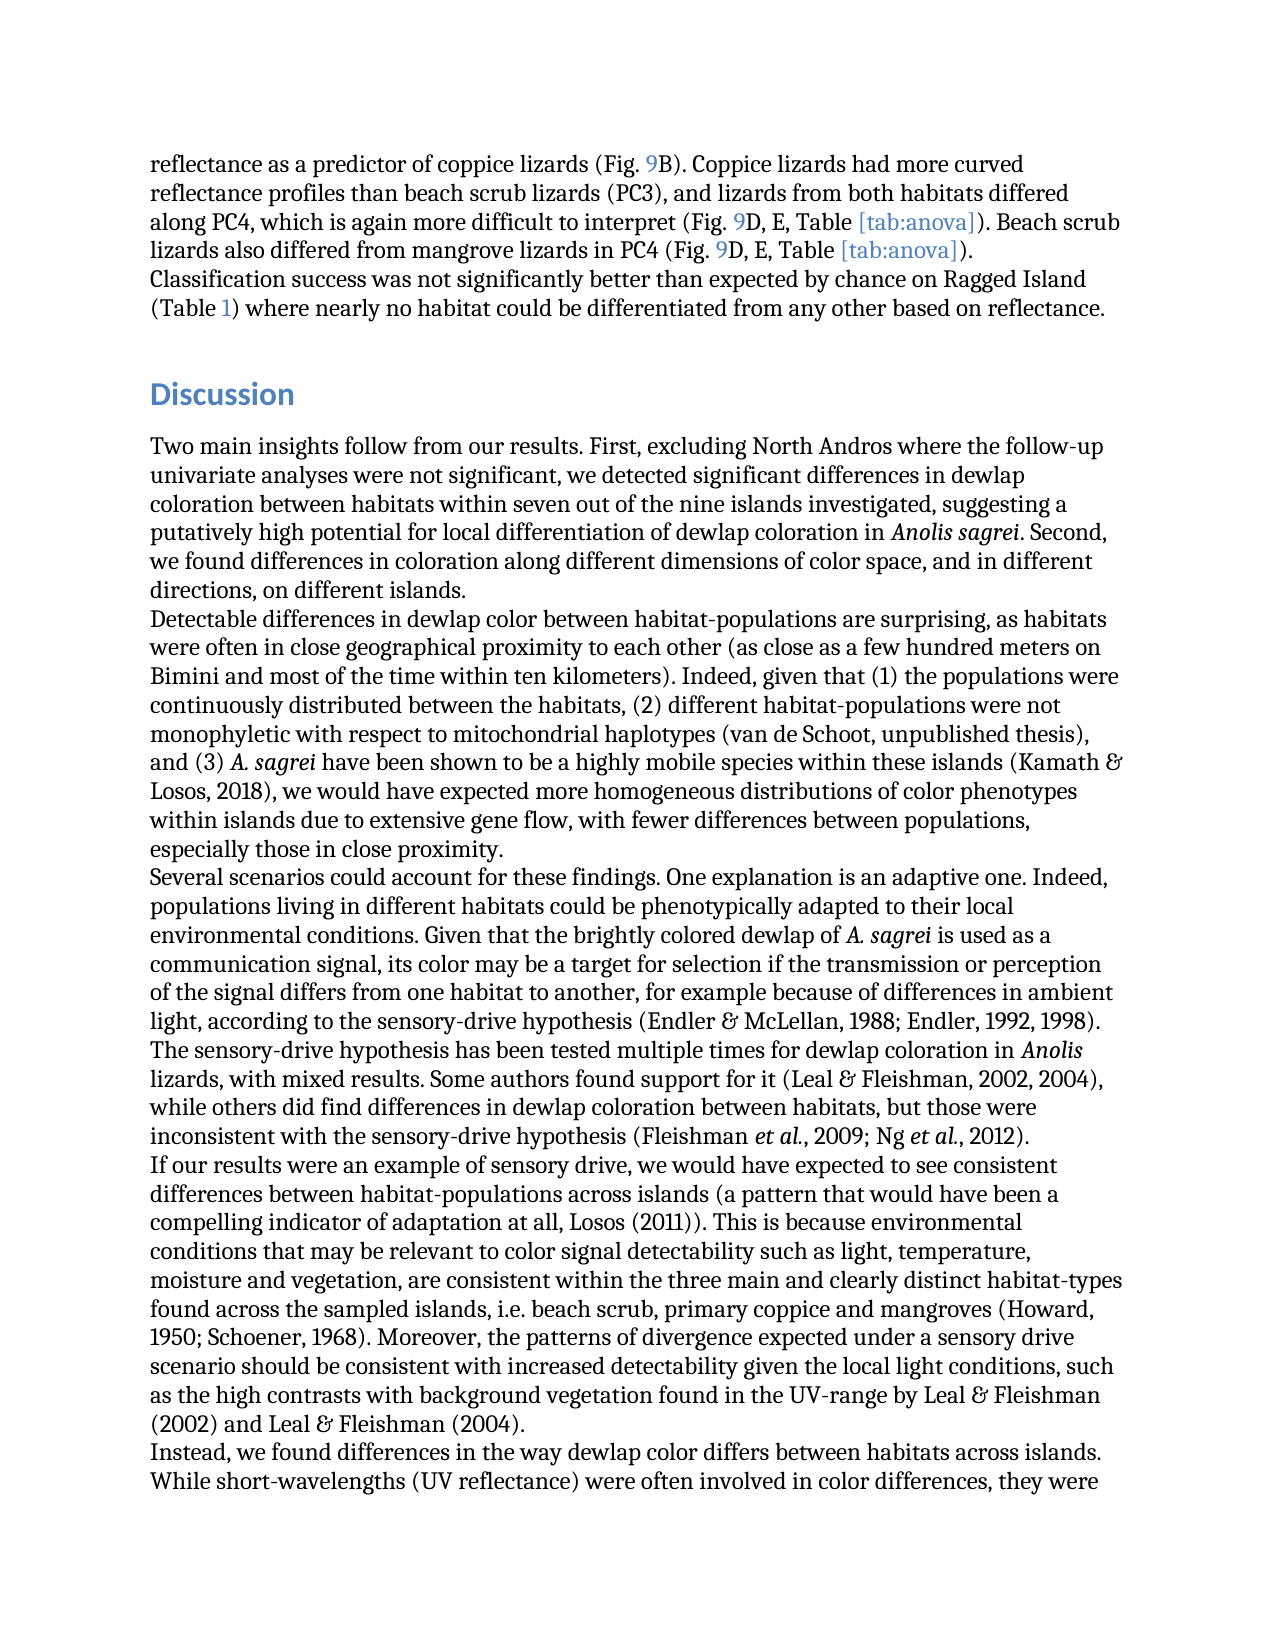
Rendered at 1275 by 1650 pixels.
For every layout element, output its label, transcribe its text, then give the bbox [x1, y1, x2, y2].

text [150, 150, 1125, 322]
subtitle Discussion [150, 372, 1125, 413]
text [150, 432, 1125, 1496]
